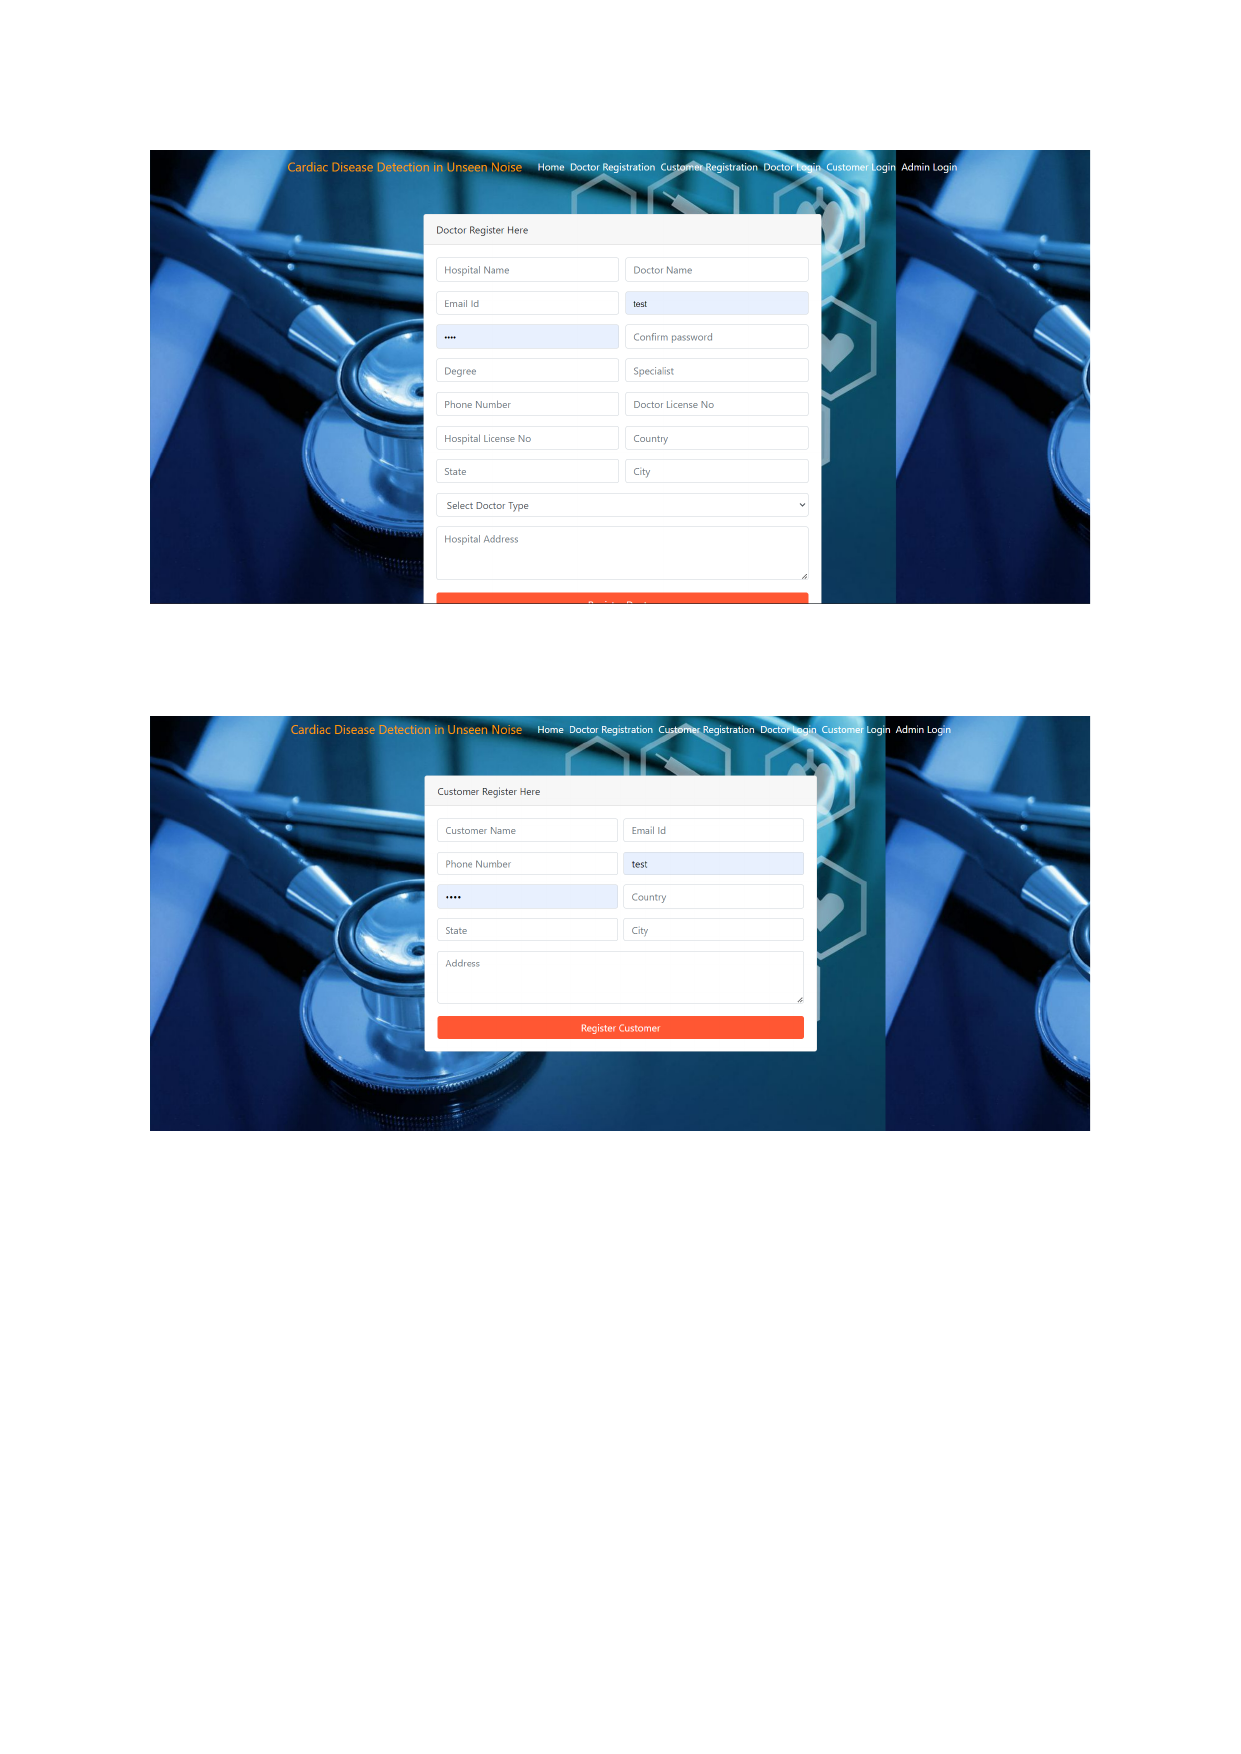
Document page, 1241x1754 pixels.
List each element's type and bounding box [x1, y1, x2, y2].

picture [806, 150, 820, 158]
picture [150, 150, 1091, 604]
picture [150, 716, 1091, 1131]
picture [798, 716, 808, 720]
